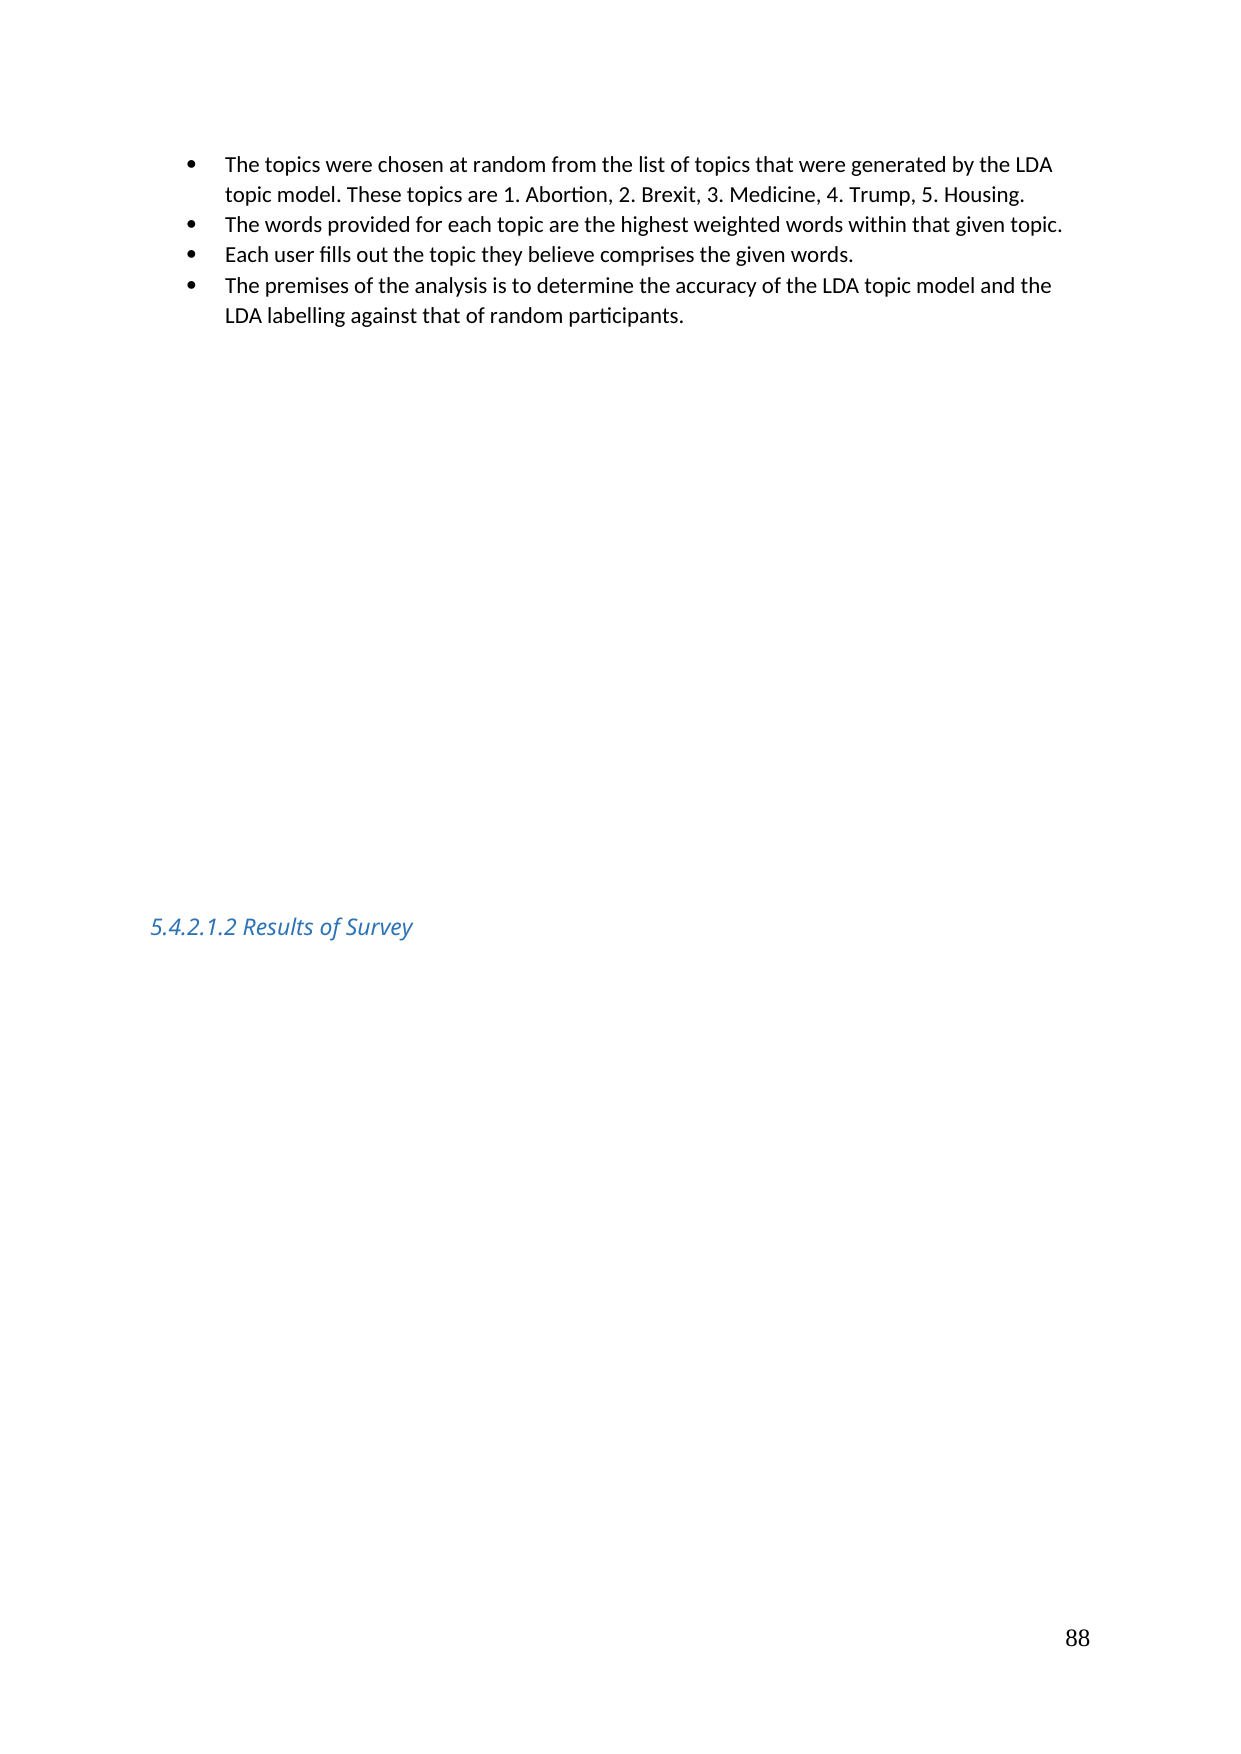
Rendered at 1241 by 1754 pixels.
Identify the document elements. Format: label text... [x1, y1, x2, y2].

list The premises of the analysis is to determine the accuracy of the LDA topic model and the LDA labelling against that of random participants. [187, 271, 1090, 329]
subtitle 5.4.2.1.2 Results of Survey [150, 910, 1090, 942]
list Each user fills out the topic they believe comprises the given words. [187, 241, 1090, 269]
list The words provided for each topic are the highest weighted words within that given topic. [187, 210, 1090, 238]
list The topics were chosen at random from the list of topics that were generated by the LDA topic model. These topics are 1. Abortion, 2. Brexit, 3. Medicine, 4. Trump, 5. Housing. [187, 150, 1090, 208]
